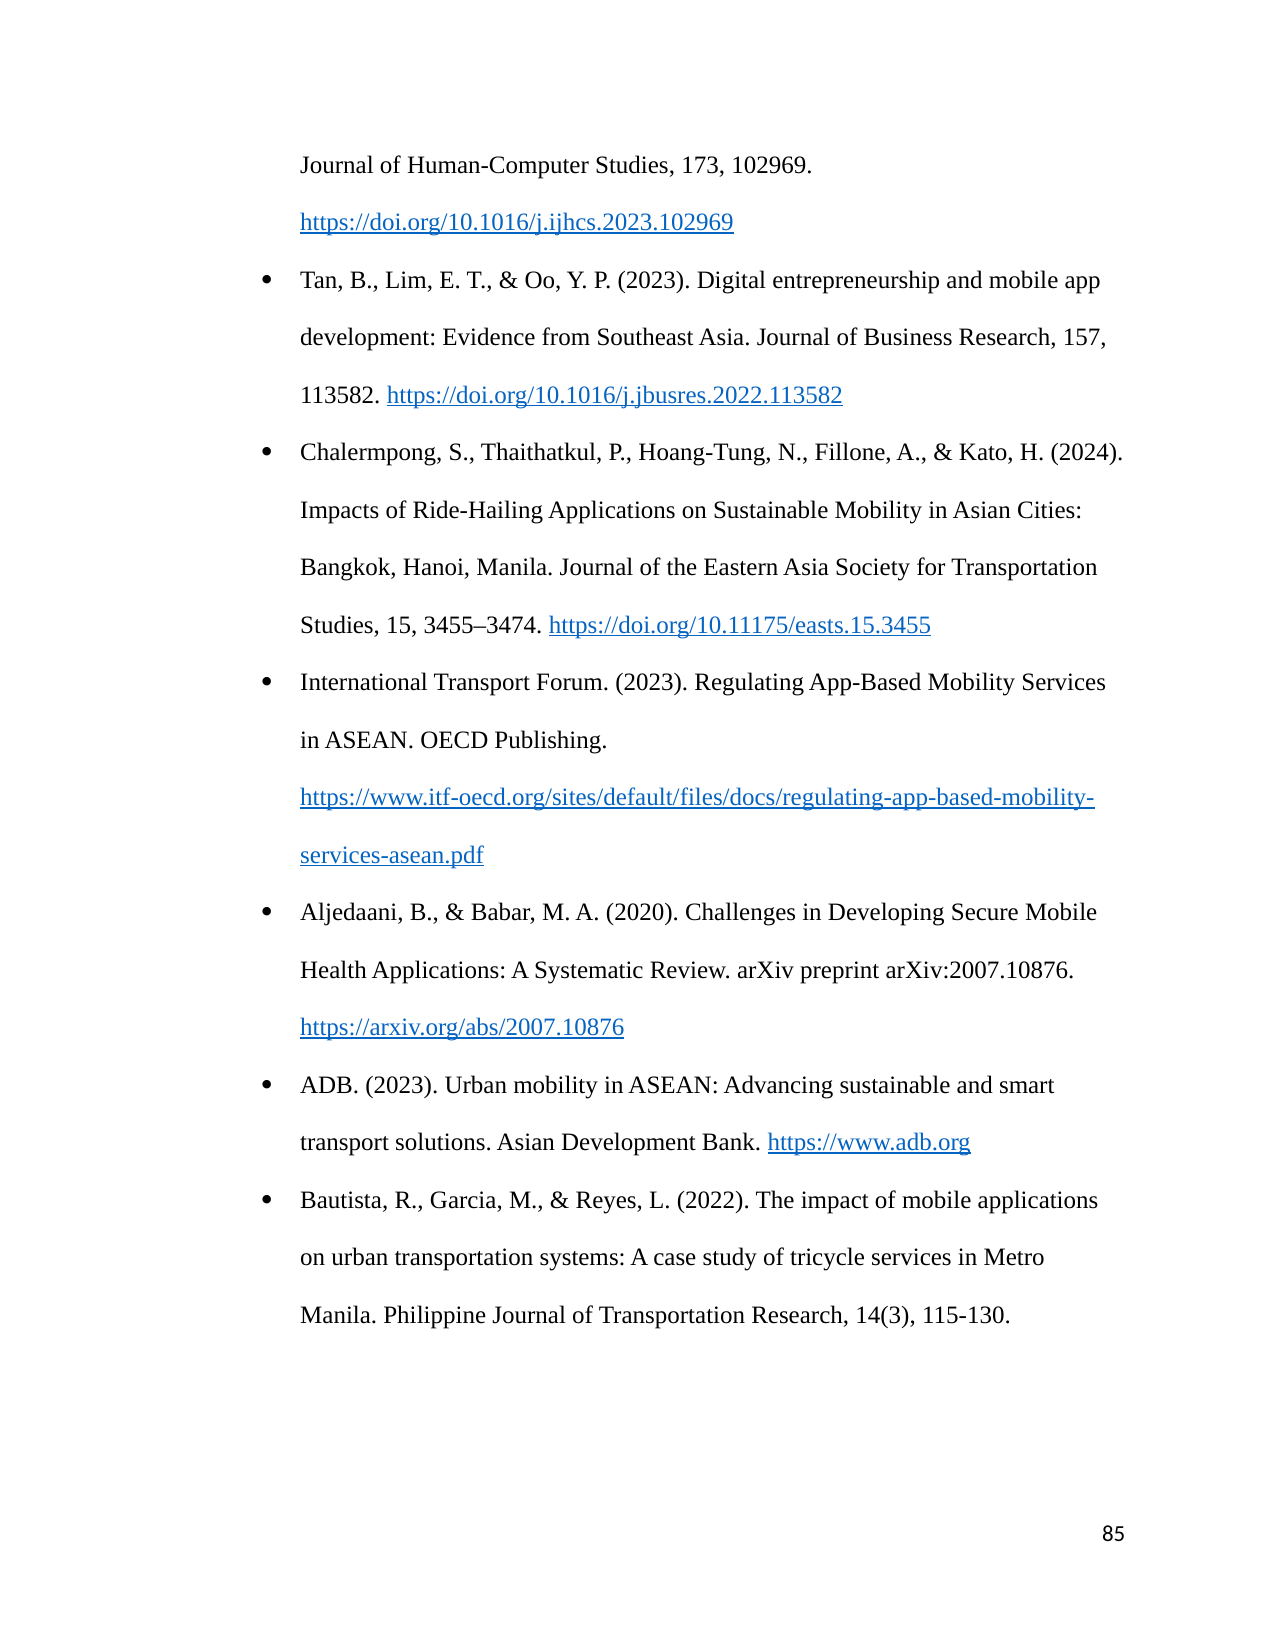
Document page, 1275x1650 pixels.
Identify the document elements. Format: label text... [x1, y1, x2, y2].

list Aljedaani, B., & Babar, M. A. (2020). Challenges in Developing Secure Mobile Health Applications: A Systematic Review. arXiv preprint arXiv:2007.10876. https://arxiv.org/abs/2007.10876 [262, 897, 1125, 1041]
list Bautista, R., Garcia, M., & Reyes, L. (2022). The impact of mobile applications on urban transportation systems: A case study of tricycle services in Metro Manila. Philippine Journal of Transportation Research, 14(3), 115-130. [262, 1185, 1125, 1329]
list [262, 150, 1125, 236]
list ADB. (2023). Urban mobility in ASEAN: Advancing sustainable and smart transport solutions. Asian Development Bank. https://www.adb.org [262, 1070, 1125, 1156]
list Tan, B., Lim, E. T., & Oo, Y. P. (2023). Digital entrepreneurship and mobile app development: Evidence from Southeast Asia. Journal of Business Research, 157, 113582. https://doi.org/10.1016/j.jbusres.2022.113582 [262, 265, 1125, 409]
list International Transport Forum. (2023). Regulating App-Based Mobility Services in ASEAN. OECD Publishing. https://www.itf-oecd.org/sites/default/files/docs/regulating-app-based-mobility-services-asean.pdf [262, 667, 1125, 869]
list Chalermpong, S., Thaithatkul, P., Hoang-Tung, N., Fillone, A., & Kato, H. (2024). Impacts of Ride-Hailing Applications on Sustainable Mobility in Asian Cities: Bangkok, Hanoi, Manila. Journal of the Eastern Asia Society for Transportation Studies, 15, 3455–3474. https://doi.org/10.11175/easts.15.3455 [262, 437, 1125, 639]
